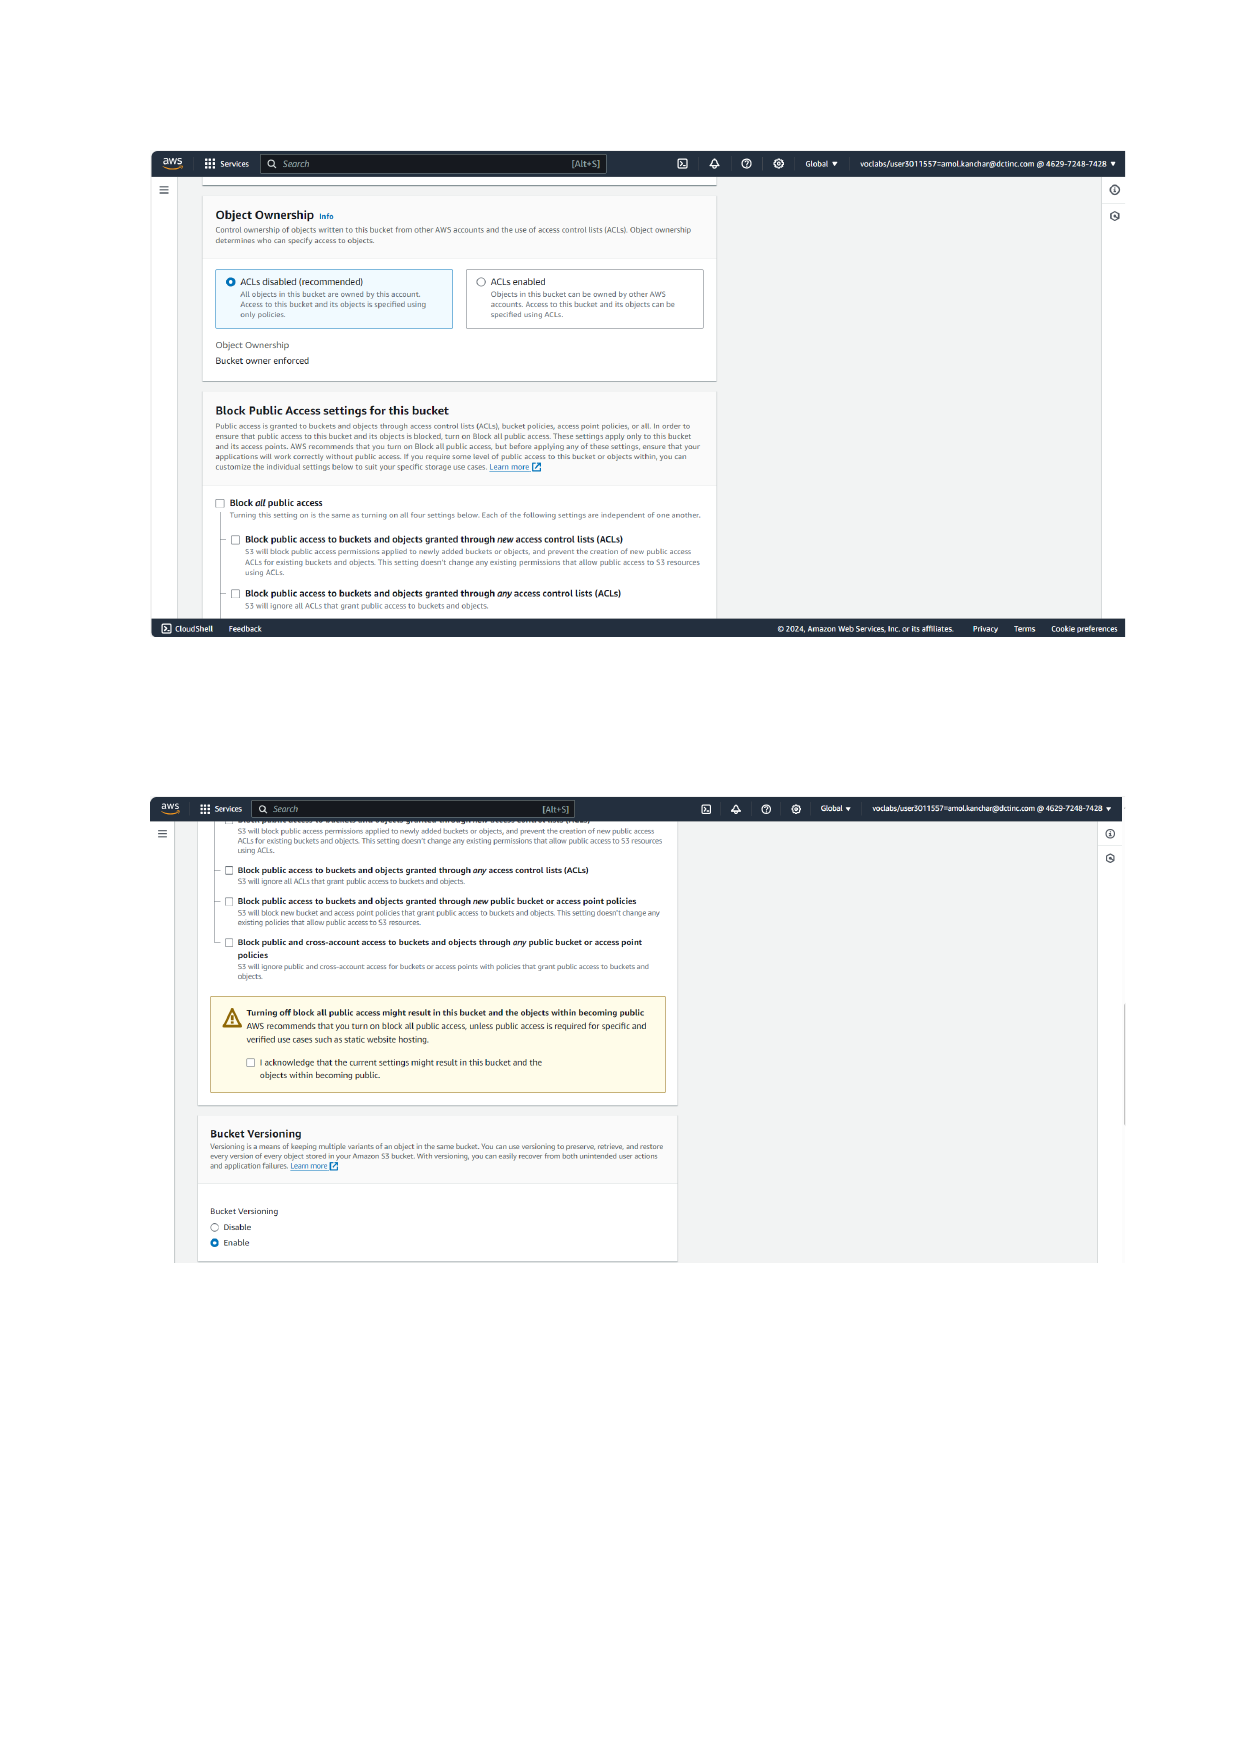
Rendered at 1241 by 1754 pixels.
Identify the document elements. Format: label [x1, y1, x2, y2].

picture [150, 150, 1125, 637]
picture [150, 796, 1125, 1263]
